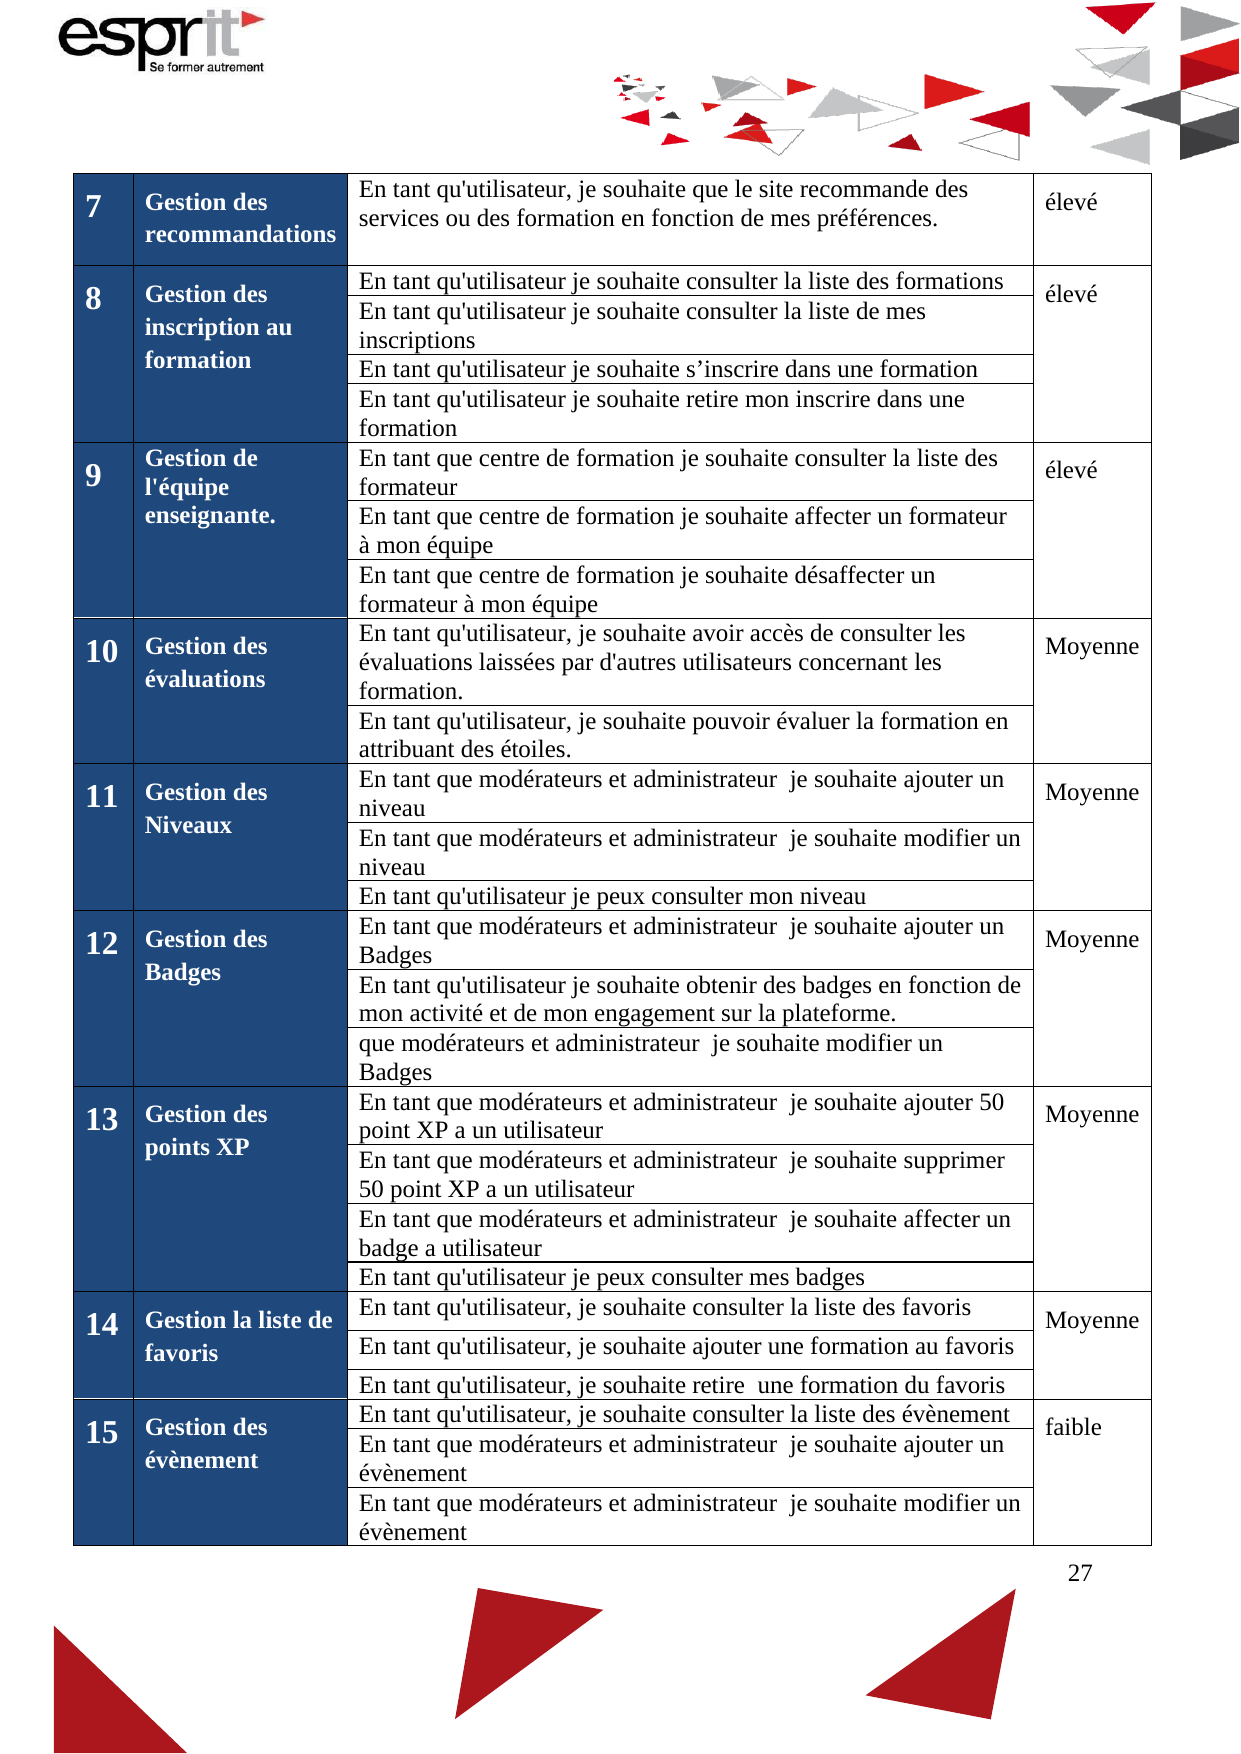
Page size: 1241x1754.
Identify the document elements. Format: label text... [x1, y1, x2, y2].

table_cell En tant qu'utilisateur, je souhaite que le site recommande des services ou des formation en fonction de mes préférences. [348, 174, 1033, 265]
table_cell Gestion la liste de favoris [134, 1292, 347, 1398]
table_cell élevé [1034, 266, 1151, 442]
picture [613, 0, 1241, 167]
table_cell En tant que modérateurs et administrateur je souhaite ajouter un évènement [348, 1429, 1033, 1487]
table_cell En tant qu'utilisateur je souhaite retire mon inscrire dans une formation [348, 384, 1033, 442]
picture [54, 7, 269, 75]
table_cell que modérateurs et administrateur je souhaite modifier un Badges [348, 1028, 1033, 1086]
table_cell En tant qu'utilisateur, je souhaite avoir accès de consulter les évaluations laissées par d'autres utilisateurs concernant les formation. [348, 619, 1033, 705]
table_cell Gestion de l'équipe enseignante. [134, 443, 347, 617]
table_cell Moyenne [1034, 764, 1151, 910]
table_cell 9 [74, 443, 133, 617]
table_cell Moyenne [1034, 1087, 1151, 1291]
table_cell 15 [74, 1400, 133, 1545]
table_cell Gestion des évènement [134, 1400, 347, 1545]
table_cell En tant que modérateurs et administrateur je souhaite ajouter un niveau [348, 764, 1033, 822]
table_cell En tant qu'utilisateur je peux consulter mon niveau [348, 881, 1033, 910]
table_cell élevé [1034, 174, 1151, 265]
table_cell Gestion des points XP [134, 1087, 347, 1291]
table_cell En tant qu'utilisateur je peux consulter mes badges [348, 1263, 1033, 1291]
table_cell faible [1034, 1400, 1151, 1545]
table_cell élevé [1034, 443, 1151, 617]
table_cell 10 [74, 619, 133, 763]
table_cell Gestion des recommandations [134, 174, 347, 265]
table_cell En tant qu'utilisateur, je souhaite consulter la liste des favoris [348, 1292, 1033, 1330]
table_cell En tant que centre de formation je souhaite consulter la liste des formateur [348, 443, 1033, 500]
table_cell Gestion des inscription au formation [134, 266, 347, 442]
table_cell Moyenne [1034, 1292, 1151, 1398]
table_cell En tant que centre de formation je souhaite affecter un formateur à mon équipe [348, 501, 1033, 559]
table_cell En tant que modérateurs et administrateur je souhaite ajouter 50 point XP a un utilisateur [348, 1087, 1033, 1144]
table_cell Gestion des Niveaux [134, 764, 347, 910]
table_cell En tant qu'utilisateur, je souhaite consulter la liste des évènement [348, 1400, 1033, 1428]
table_cell Moyenne [1034, 619, 1151, 763]
table_cell En tant qu'utilisateur, je souhaite ajouter une formation au favoris [348, 1331, 1033, 1369]
table_cell En tant que modérateurs et administrateur je souhaite ajouter un Badges [348, 911, 1033, 969]
table_cell 8 [74, 266, 133, 442]
table_cell En tant que modérateurs et administrateur je souhaite modifier un niveau [348, 823, 1033, 880]
table_cell En tant qu'utilisateur je souhaite s’inscrire dans une formation [348, 355, 1033, 383]
table_cell En tant qu'utilisateur je souhaite consulter la liste de mes inscriptions [348, 296, 1033, 353]
table_cell 13 [74, 1087, 133, 1291]
table_cell En tant que modérateurs et administrateur je souhaite modifier un évènement [348, 1488, 1033, 1545]
table_cell 11 [74, 764, 133, 910]
table_cell En tant que modérateurs et administrateur je souhaite affecter un badge a utilisateur [348, 1204, 1033, 1261]
table_cell En tant qu'utilisateur, je souhaite retire une formation du favoris [348, 1370, 1033, 1398]
table_cell En tant qu'utilisateur, je souhaite pouvoir évaluer la formation en attribuant des étoiles. [348, 706, 1033, 763]
table_cell 12 [74, 911, 133, 1086]
table_cell Gestion des évaluations [134, 619, 347, 763]
table_cell 7 [74, 174, 133, 265]
table_cell En tant que modérateurs et administrateur je souhaite supprimer 50 point XP a un utilisateur [348, 1145, 1033, 1203]
table_cell En tant que centre de formation je souhaite désaffecter un formateur à mon équipe [348, 560, 1033, 617]
table_cell En tant qu'utilisateur je souhaite obtenir des badges en fonction de mon activité et de mon engagement sur la plateforme. [348, 970, 1033, 1027]
table_cell Gestion des Badges [134, 911, 347, 1086]
table_cell En tant qu'utilisateur je souhaite consulter la liste des formations [348, 266, 1033, 295]
table_cell Moyenne [1034, 911, 1151, 1086]
table_cell 14 [74, 1292, 133, 1398]
